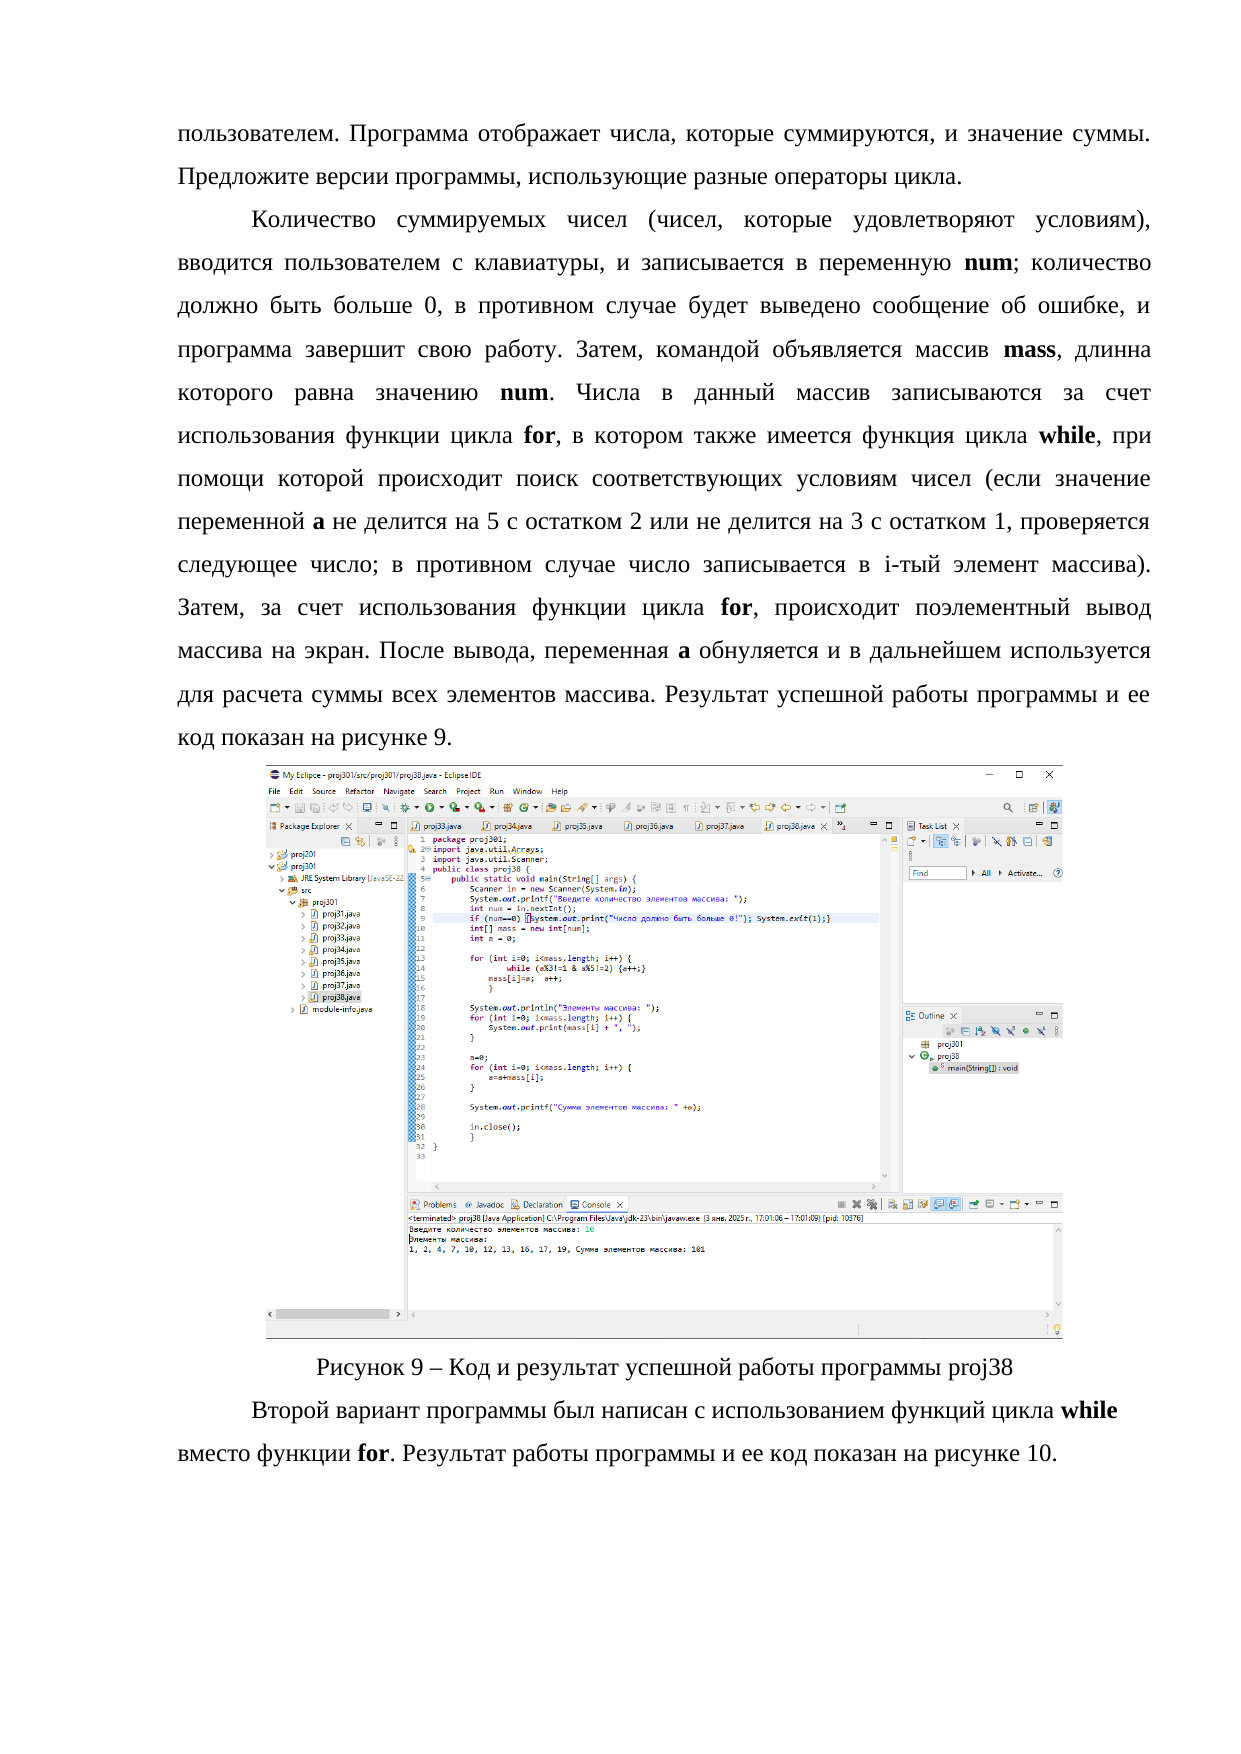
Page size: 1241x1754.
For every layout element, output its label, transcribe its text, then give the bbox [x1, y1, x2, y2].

text Рисунок 9 – Код и результат успешной работы программы proj38 [177, 1352, 1152, 1381]
text Количество суммируемых чисел (чисел, которые удовлетворяют условиям), вводится пользователем с клавиатуры, и записывается в переменную num; количество должно быть больше 0, в противном случае будет выведено сообщение об ошибке, и программа завершит свою работу. Затем, командой объявляется массив mass, длинна которого равна значению num. Числа в данный массив записываются за счет использования функции цикла for, в котором также имеется функция цикла while, при помощи которой происходит поиск соответствующих условиям чисел (если значение переменной a не делится на 5 с остатком 2 или не делится на 3 с остатком 1, проверяется следующее число; в противном случае число записывается в i-тый элемент массива). Затем, за счет использования функции цикла for, происходит поэлементный вывод массива на экран. После вывода, переменная a обнуляется и в дальнейшем используется для расчета суммы всех элементов массива. Результат успешной работы программы и ее код показан на рисунке 9. [177, 204, 1152, 751]
picture [266, 765, 1063, 1339]
text Второй вариант программы был написан с использованием функций цикла while вместо функции for. Результат работы программы и ее код показан на рисунке 10. [177, 1395, 1152, 1467]
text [177, 118, 1152, 190]
